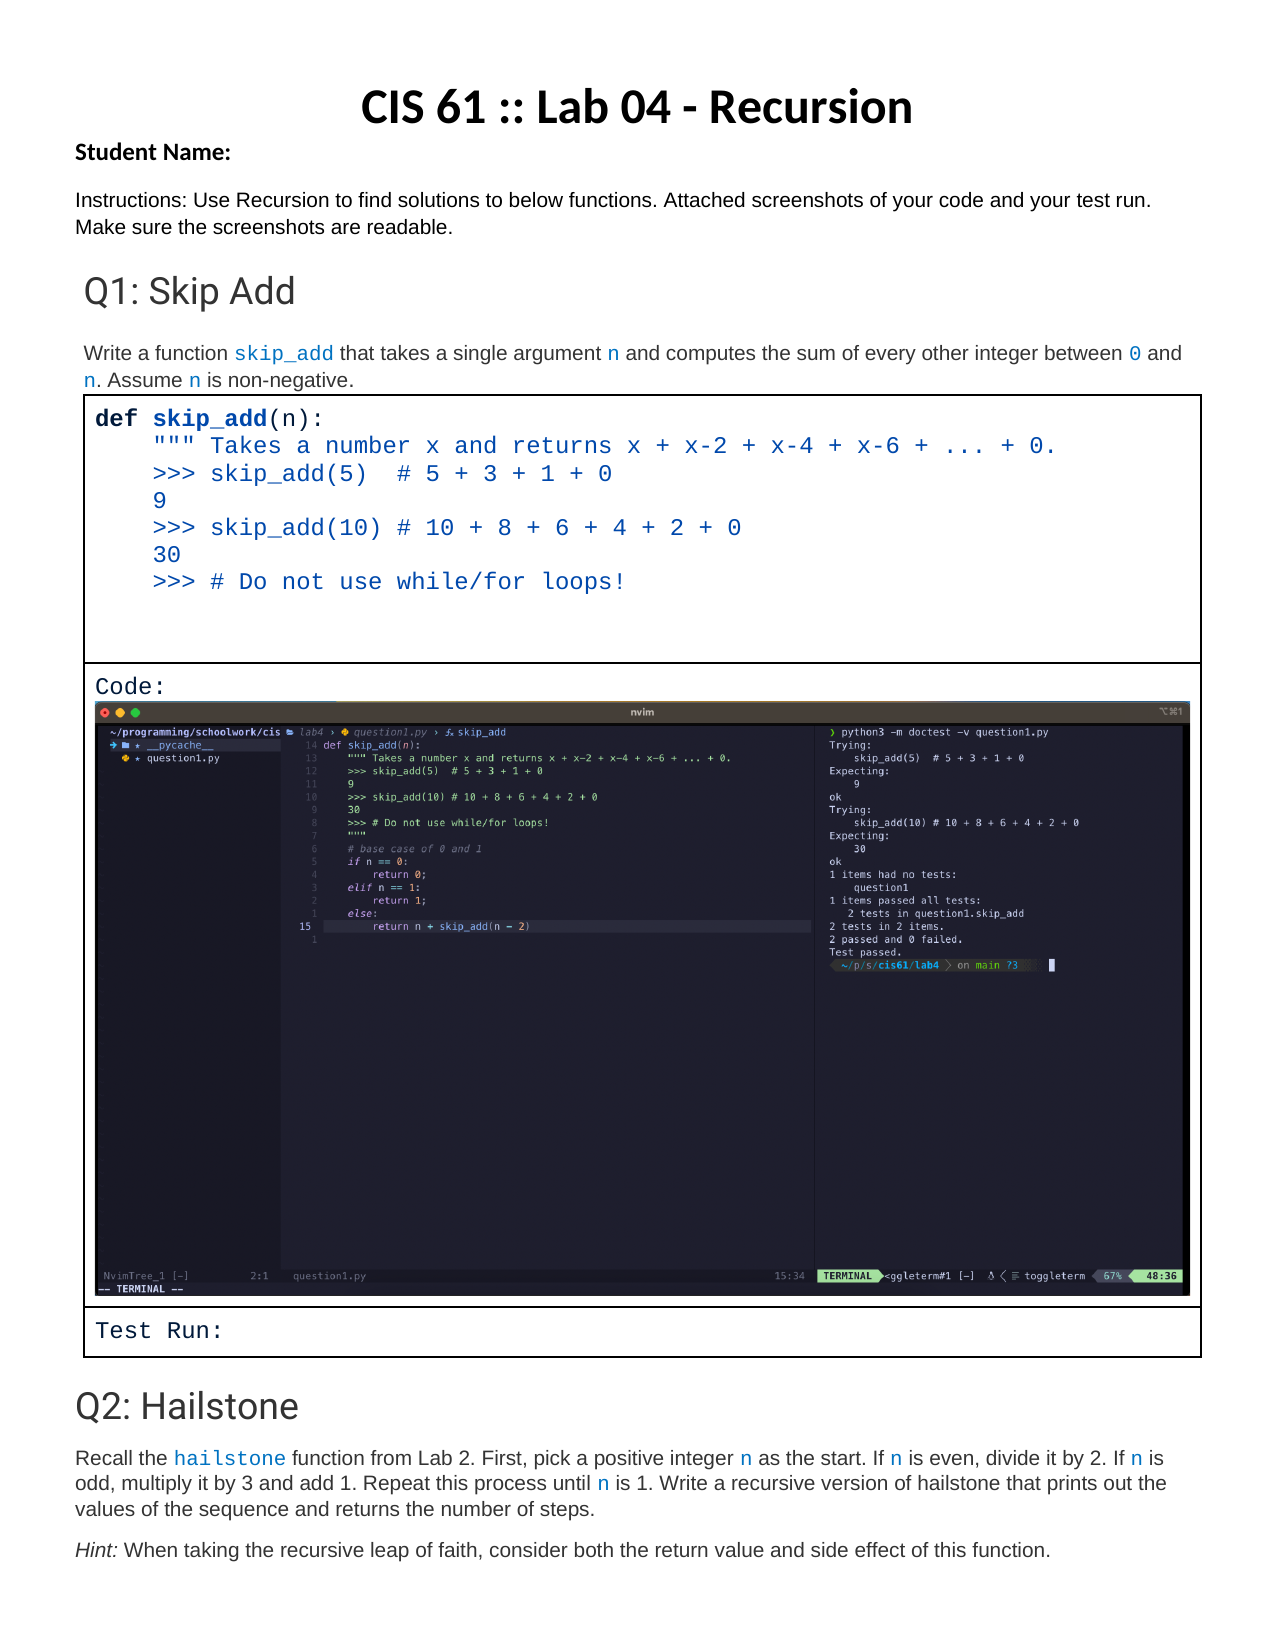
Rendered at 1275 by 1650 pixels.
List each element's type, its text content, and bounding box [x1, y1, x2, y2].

table_header def skip_add(n): """ Takes a number x and returns x + x-2 + x-4 + x-6 + ... + 0. >>> skip_add(5) # 5 + 3 + 1 + 0 9 >>> skip_add(10) # 10 + 8 + 6 + 4 + 2 + 0 30 >>> # Do not use while/for loops! [85, 396, 1200, 662]
subtitle Q1: Skip Add [83, 269, 1192, 313]
table_cell Code: [85, 664, 1200, 1306]
subtitle Q2: Hailstone [75, 1385, 1200, 1429]
table_cell Test Run: [85, 1308, 1200, 1356]
subtitle CIS 61 :: Lab 04 - Recursion [75, 75, 1200, 136]
subtitle Write a function skip_add that takes a single argument n and computes the sum of every other integer between 0 and n. Assume n is non-negative. [83, 341, 1192, 394]
text Hint: When taking the recursive leap of faith, consider both the return value and side effect of this function. [75, 1538, 1200, 1562]
text Recall the hailstone function from Lab 2. First, pick a positive integer n as the start. If n is even, divide it by 2. If n is odd, multiply it by 3 and add 1. Repeat this process until n is 1. Write a recursive version of hailstone that prints out the values of the sequence and returns the number of steps. [75, 1445, 1200, 1521]
text Instructions: Use Recursion to find solutions to below functions. Attached screenshots of your code and your test run. Make sure the screenshots are readable. [75, 187, 1200, 239]
subtitle Student Name: [75, 136, 1200, 167]
picture [94, 701, 1191, 1296]
